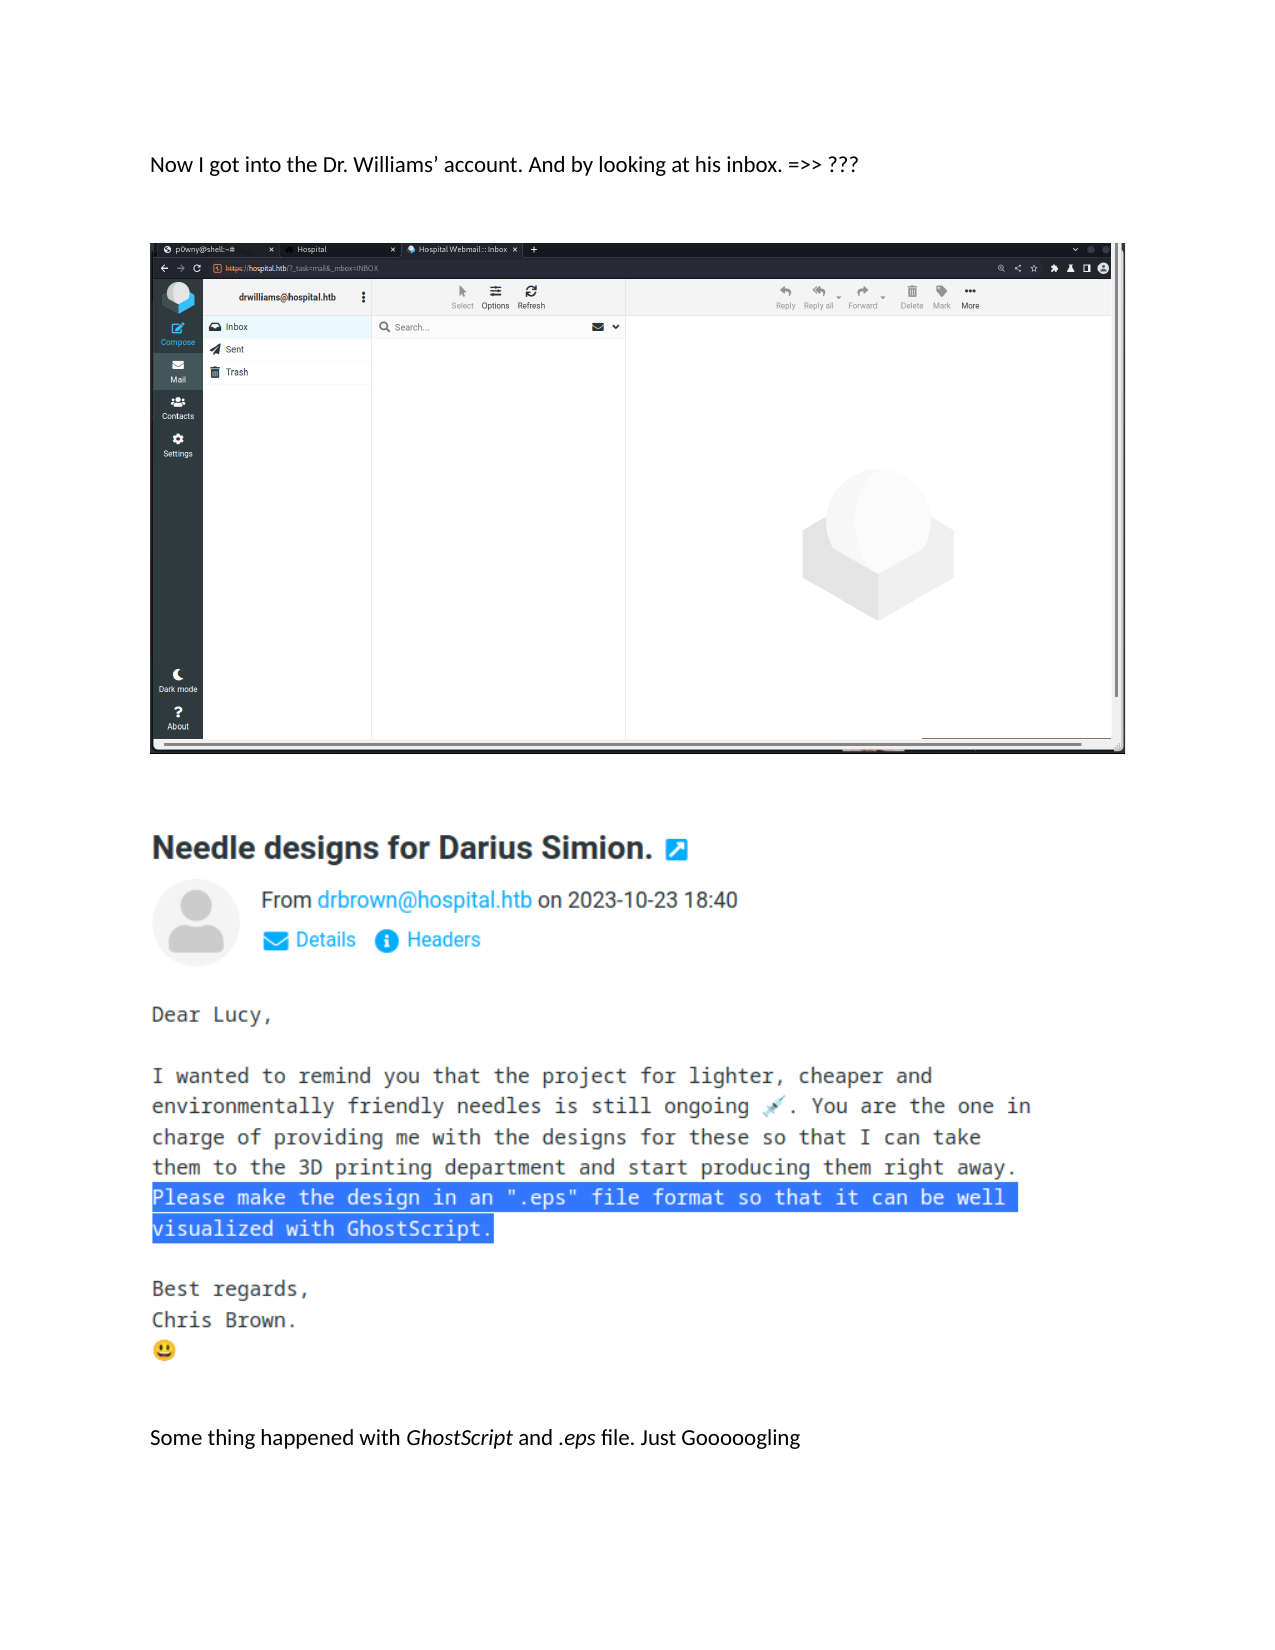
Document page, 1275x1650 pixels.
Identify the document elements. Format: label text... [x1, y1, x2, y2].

text Some thing happened with GhostScript and .eps file. Just Gooooogling [150, 1423, 1125, 1451]
text Now I got into the Dr. Williams’ account. And by looking at his inbox. =>> ??? [150, 150, 1125, 178]
picture [150, 243, 1125, 754]
picture [150, 819, 1047, 1405]
